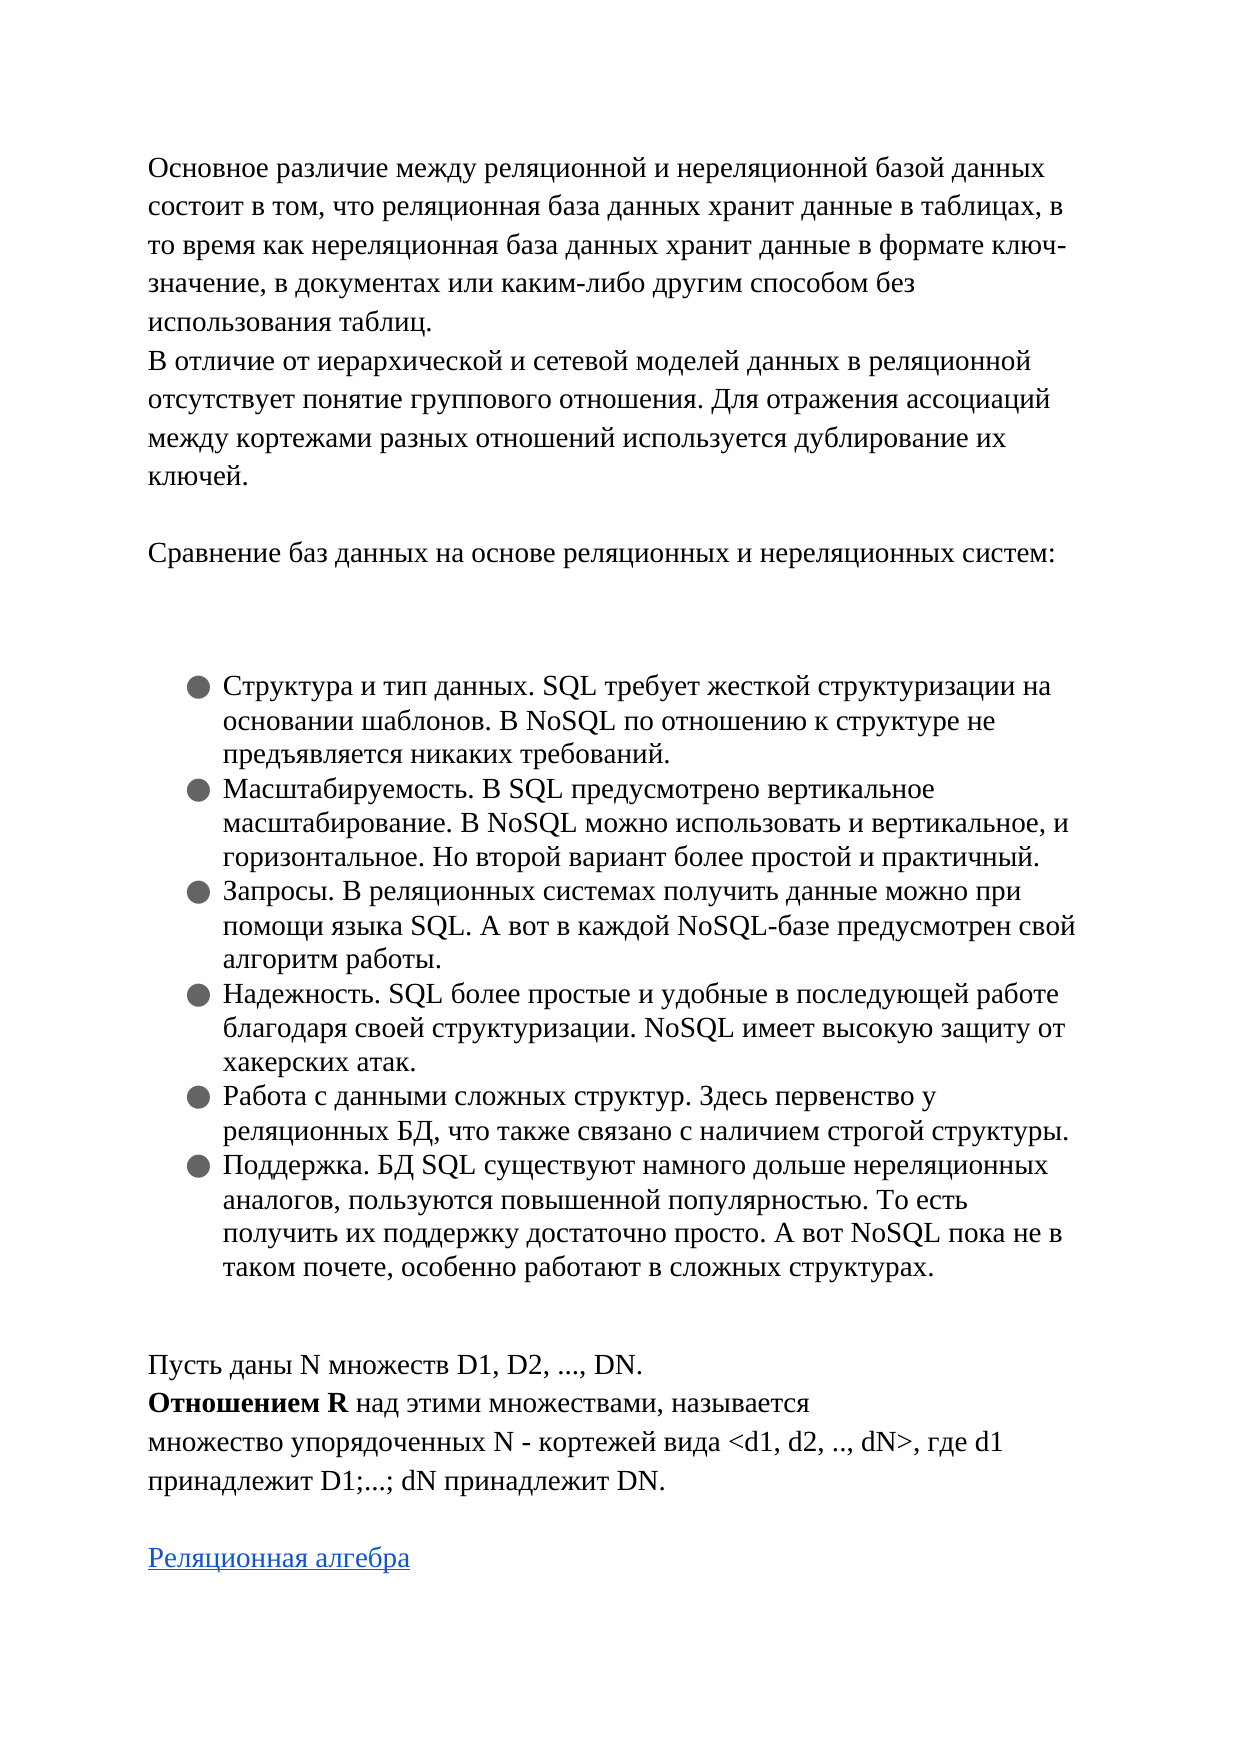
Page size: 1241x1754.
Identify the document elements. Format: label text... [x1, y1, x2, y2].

text Сравнение баз данных на основе реляционных и нереляционных систем: [148, 535, 1090, 569]
list Масштабируемость. В SQL предусмотрено вертикальное масштабирование. В NoSQL можно использовать и вертикальное, и горизонтальное. Но второй вариант более простой и практичный. [185, 770, 1090, 872]
list Надежность. SQL более простые и удобные в последующей работе благодаря своей структуризации. NoSQL имеет высокую защиту от хакерских атак. [185, 975, 1090, 1077]
list Работа с данными сложных структур. Здесь первенство у реляционных БД, что также связано с наличием строгой структуры. [185, 1077, 1090, 1146]
list Поддержка. БД SQL существуют намного дольше нереляционных аналогов, пользуются повышенной популярностью. То есть получить их поддержку достаточно просто. А вот NoSQL пока не в таком почете, особенно работают в сложных структурах. [185, 1146, 1090, 1314]
text Реляционная алгебра [148, 1540, 1090, 1573]
text В отличие от иерархической и сетевой моделей данных в реляционной отсутствует понятие группового отношения. Для отражения ассоциаций между кортежами разных отношений используется дублирование их ключей. [148, 343, 1090, 492]
text Основное различие между реляционной и нереляционной базой данных состоит в том, что реляционная база данных хранит данные в таблицах, в то время как нереляционная база данных хранит данные в формате ключ-значение, в документах или каким-либо другим способом без использования таблиц. [148, 150, 1090, 338]
text Отношением R над этими множествами, называется [148, 1386, 1090, 1419]
list Структура и тип данных. SQL требует жесткой структуризации на основании шаблонов. В NoSQL по отношению к структуре не предъявляется никаких требований. [185, 667, 1090, 770]
list Запросы. В реляционных системах получить данные можно при помощи языка SQL. А вот в каждой NoSQL-базе предусмотрен свой алгоритм работы. [185, 872, 1090, 975]
text Пусть даны N множеств D1, D2, ..., DN. [148, 1347, 1090, 1381]
text множество упорядоченных N - кортежей вида <d1, d2, .., dN>, где d1 принадлежит D1;...; dN принадлежит DN. [148, 1424, 1090, 1496]
